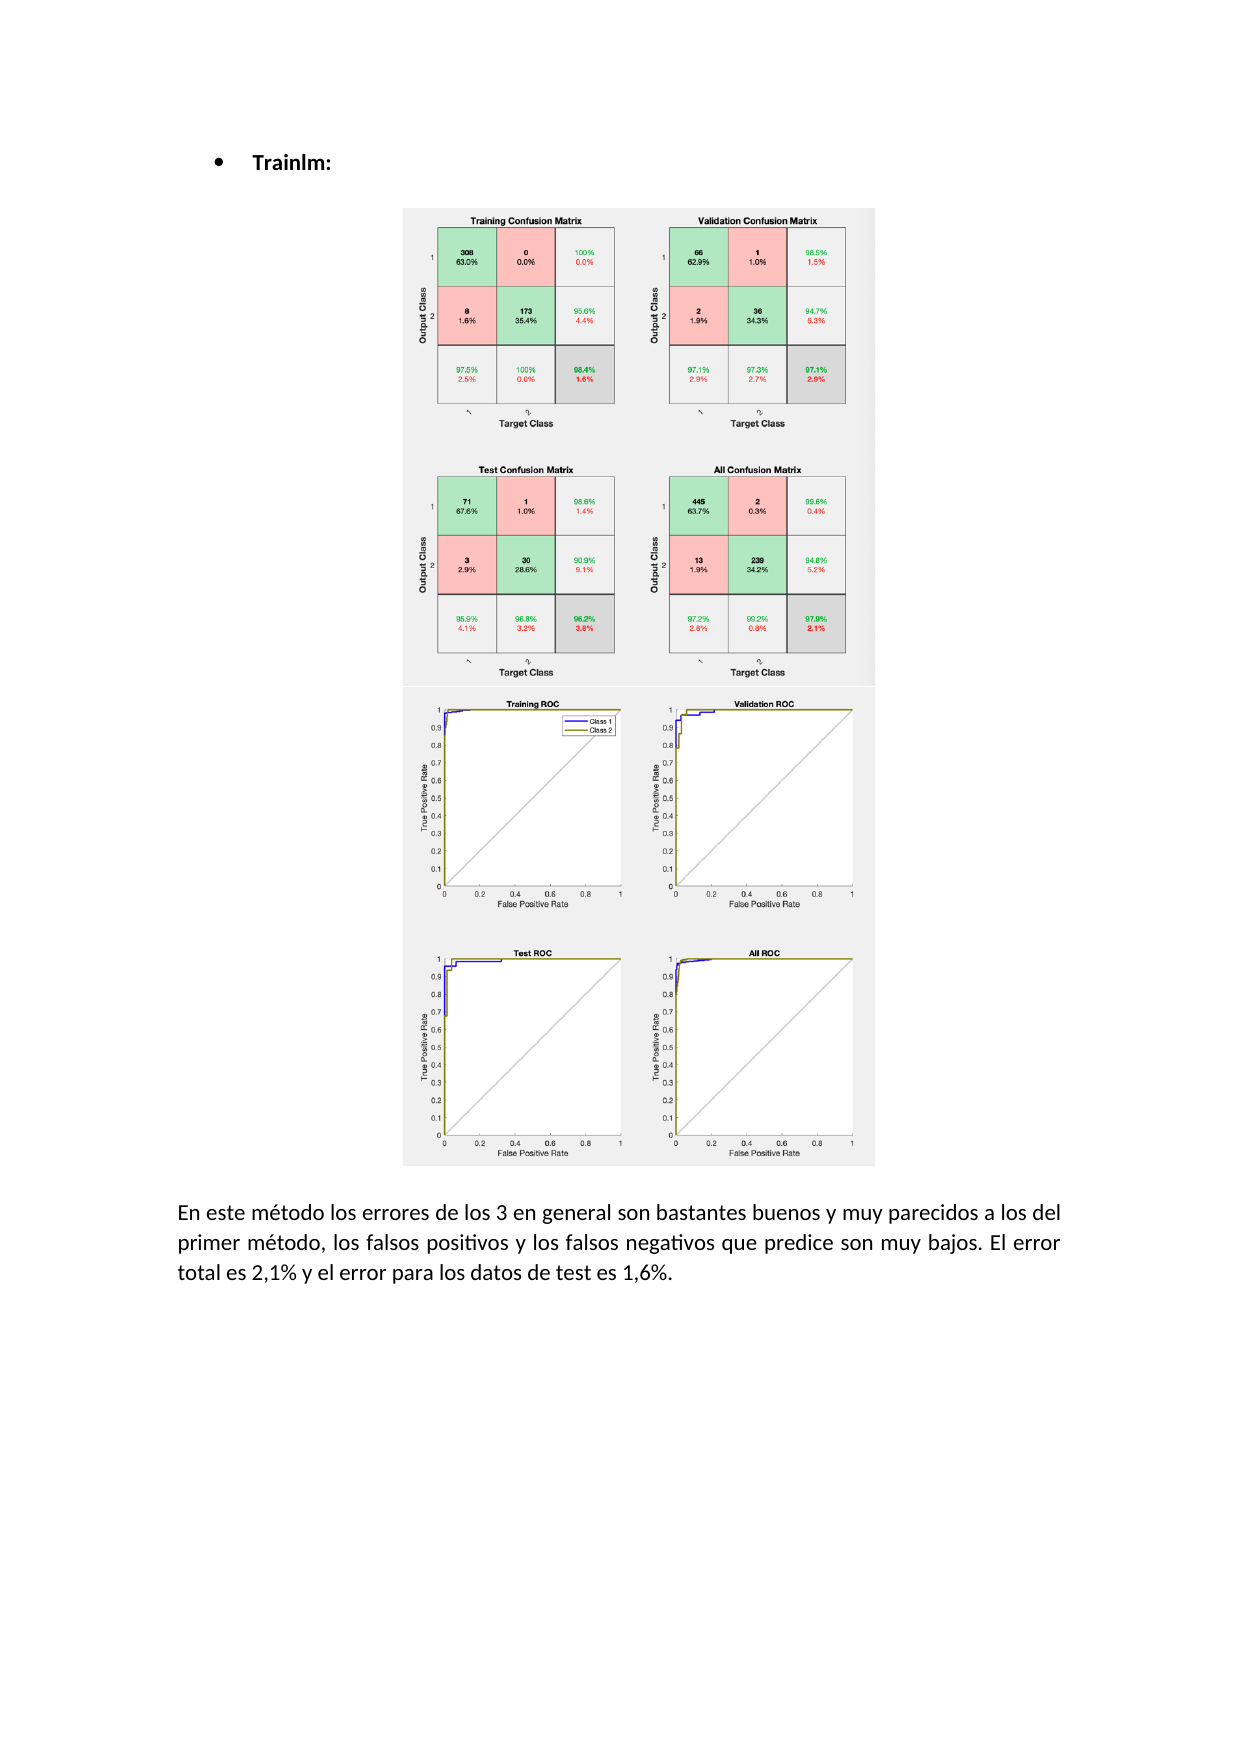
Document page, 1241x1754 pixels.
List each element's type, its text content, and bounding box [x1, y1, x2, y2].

picture [402, 208, 876, 686]
list Trainlm: [215, 148, 1063, 176]
picture [402, 687, 876, 1166]
text En este método los errores de los 3 en general son bastantes buenos y muy parecidos a los del primer método, los falsos positivos y los falsos negativos que predice son muy bajos. El error total es 2,1% y el error para los datos de test es 1,6%. [177, 1198, 1063, 1286]
